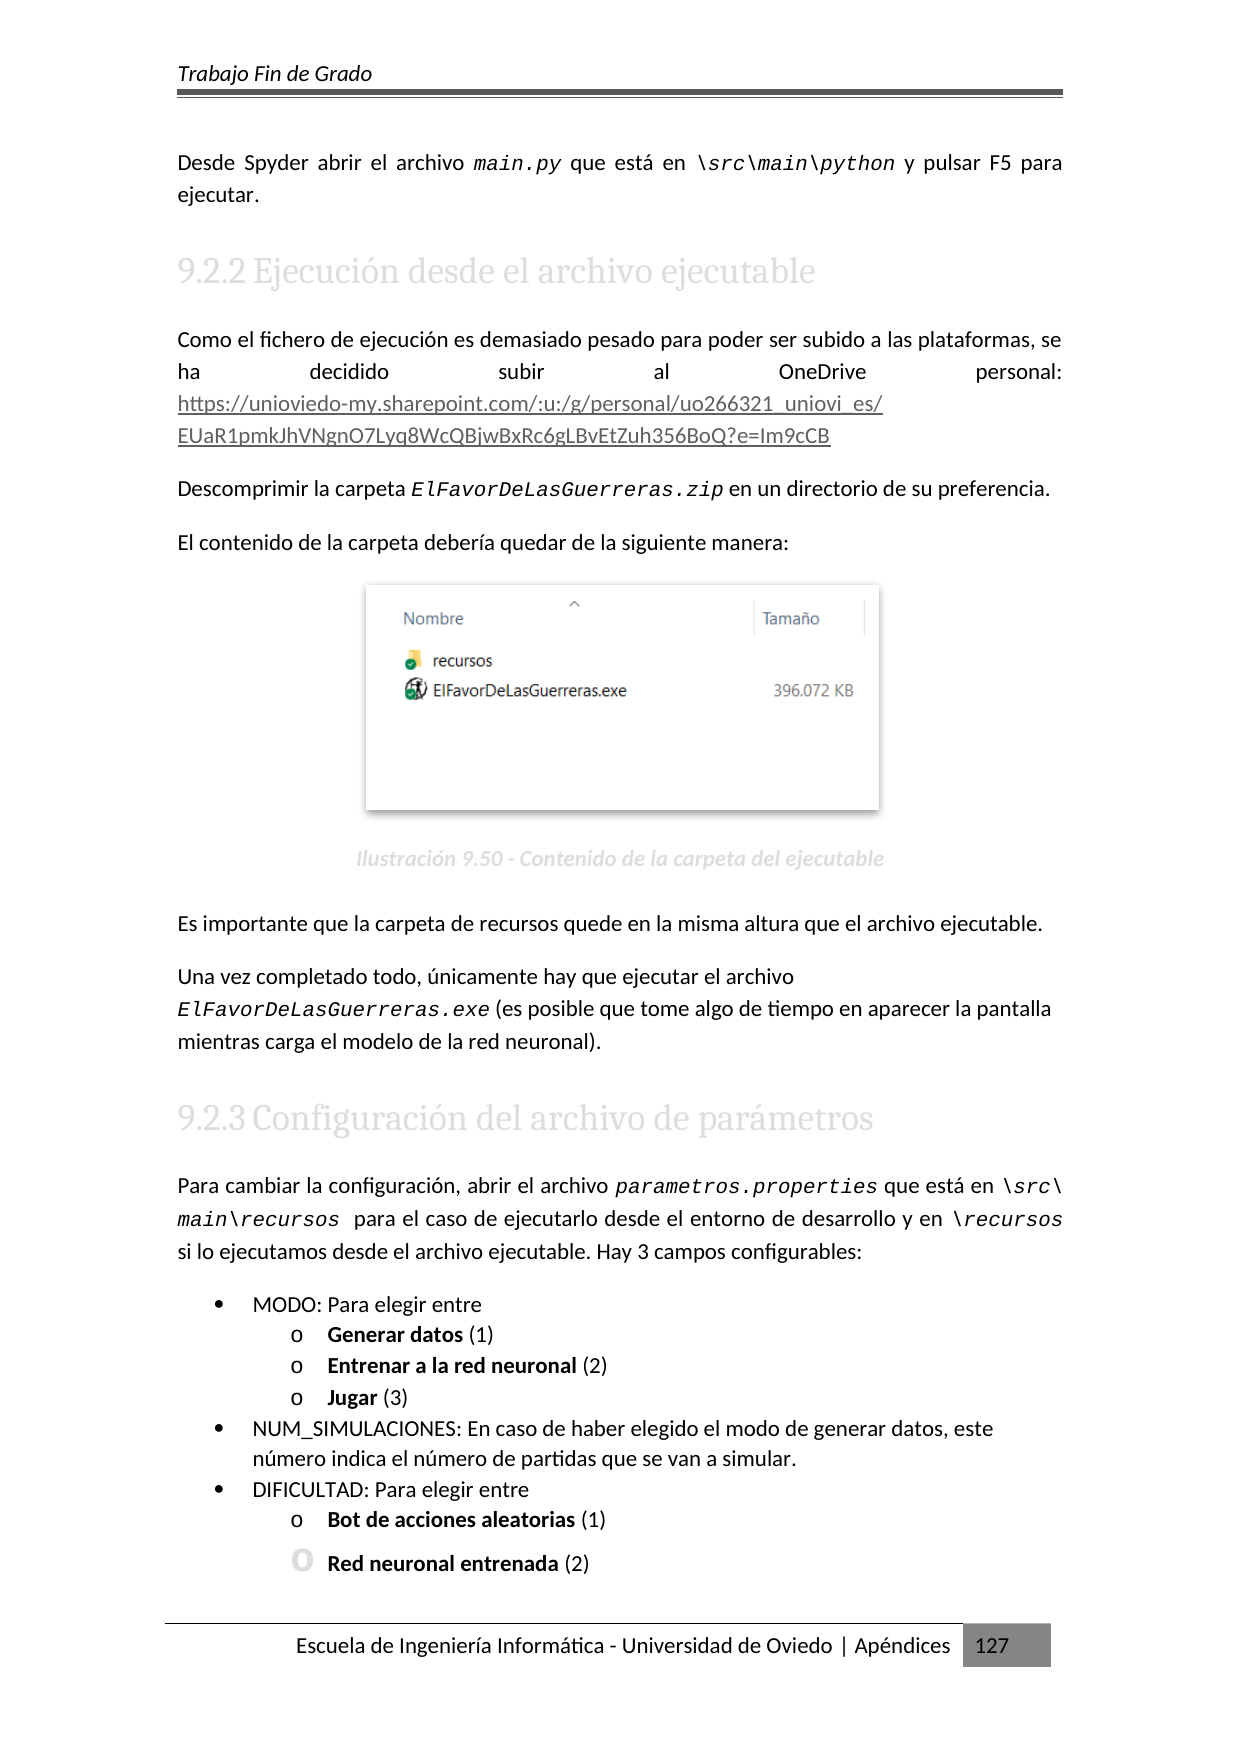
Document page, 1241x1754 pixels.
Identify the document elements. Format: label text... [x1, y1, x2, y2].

text Para cambiar la configuración, abrir el archivo parametros.properties que está en \src\main\recursos para el caso de ejecutarlo desde el entorno de desarrollo y en \recursos si lo ejecutamos desde el archivo ejecutable. Hay 3 campos configurables: [177, 1171, 1063, 1265]
picture [381, 600, 865, 796]
text Es importante que la carpeta de recursos quede en la misma altura que el archivo ejecutable. [177, 909, 1063, 937]
text Una vez completado todo, únicamente hay que ejecutar el archivo ElFavorDeLasGuerreras.exe (es posible que tome algo de tiempo en aparecer la pantalla mientras carga el modelo de la red neuronal). [177, 962, 1063, 1055]
subtitle Configuración del archivo de parámetros [177, 1097, 1063, 1140]
list NUM_SIMULACIONES: En caso de haber elegido el modo de generar datos, este número indica el número de partidas que se van a simular. [215, 1414, 1063, 1473]
list Jugar (3) [290, 1383, 1063, 1412]
list Generar datos (1) [290, 1320, 1063, 1349]
list DIFICULTAD: Para elegir entre [215, 1475, 1063, 1503]
text Desde Spyder abrir el archivo main.py que está en \src\main\python y pulsar F5 para ejecutar. [177, 148, 1063, 208]
text Descomprimir la carpeta ElFavorDeLasGuerreras.zip en un directorio de su preferencia. [177, 474, 1063, 503]
list Red neuronal entrenada (2) [290, 1536, 1063, 1584]
list Entrenar a la red neuronal (2) [290, 1351, 1063, 1381]
list MODO: Para elegir entre [215, 1290, 1063, 1318]
text Como el fichero de ejecución es demasiado pesado para poder ser subido a las plataformas, se ha decidido subir al OneDrive personal: https://unioviedo-my.sharepoint.com/:u:/g/personal/uo266321_uniovi_es/EUaR1pmkJhVNgnO7Lyq8WcQBjwBxRc6gLBvEtZuh356BoQ?e=Im9cCB [177, 325, 1063, 449]
list Bot de acciones aleatorias (1) [290, 1505, 1063, 1534]
text El contenido de la carpeta debería quedar de la siguiente manera: [177, 528, 1063, 556]
subtitle Ejecución desde el archivo ejecutable [177, 250, 1063, 293]
